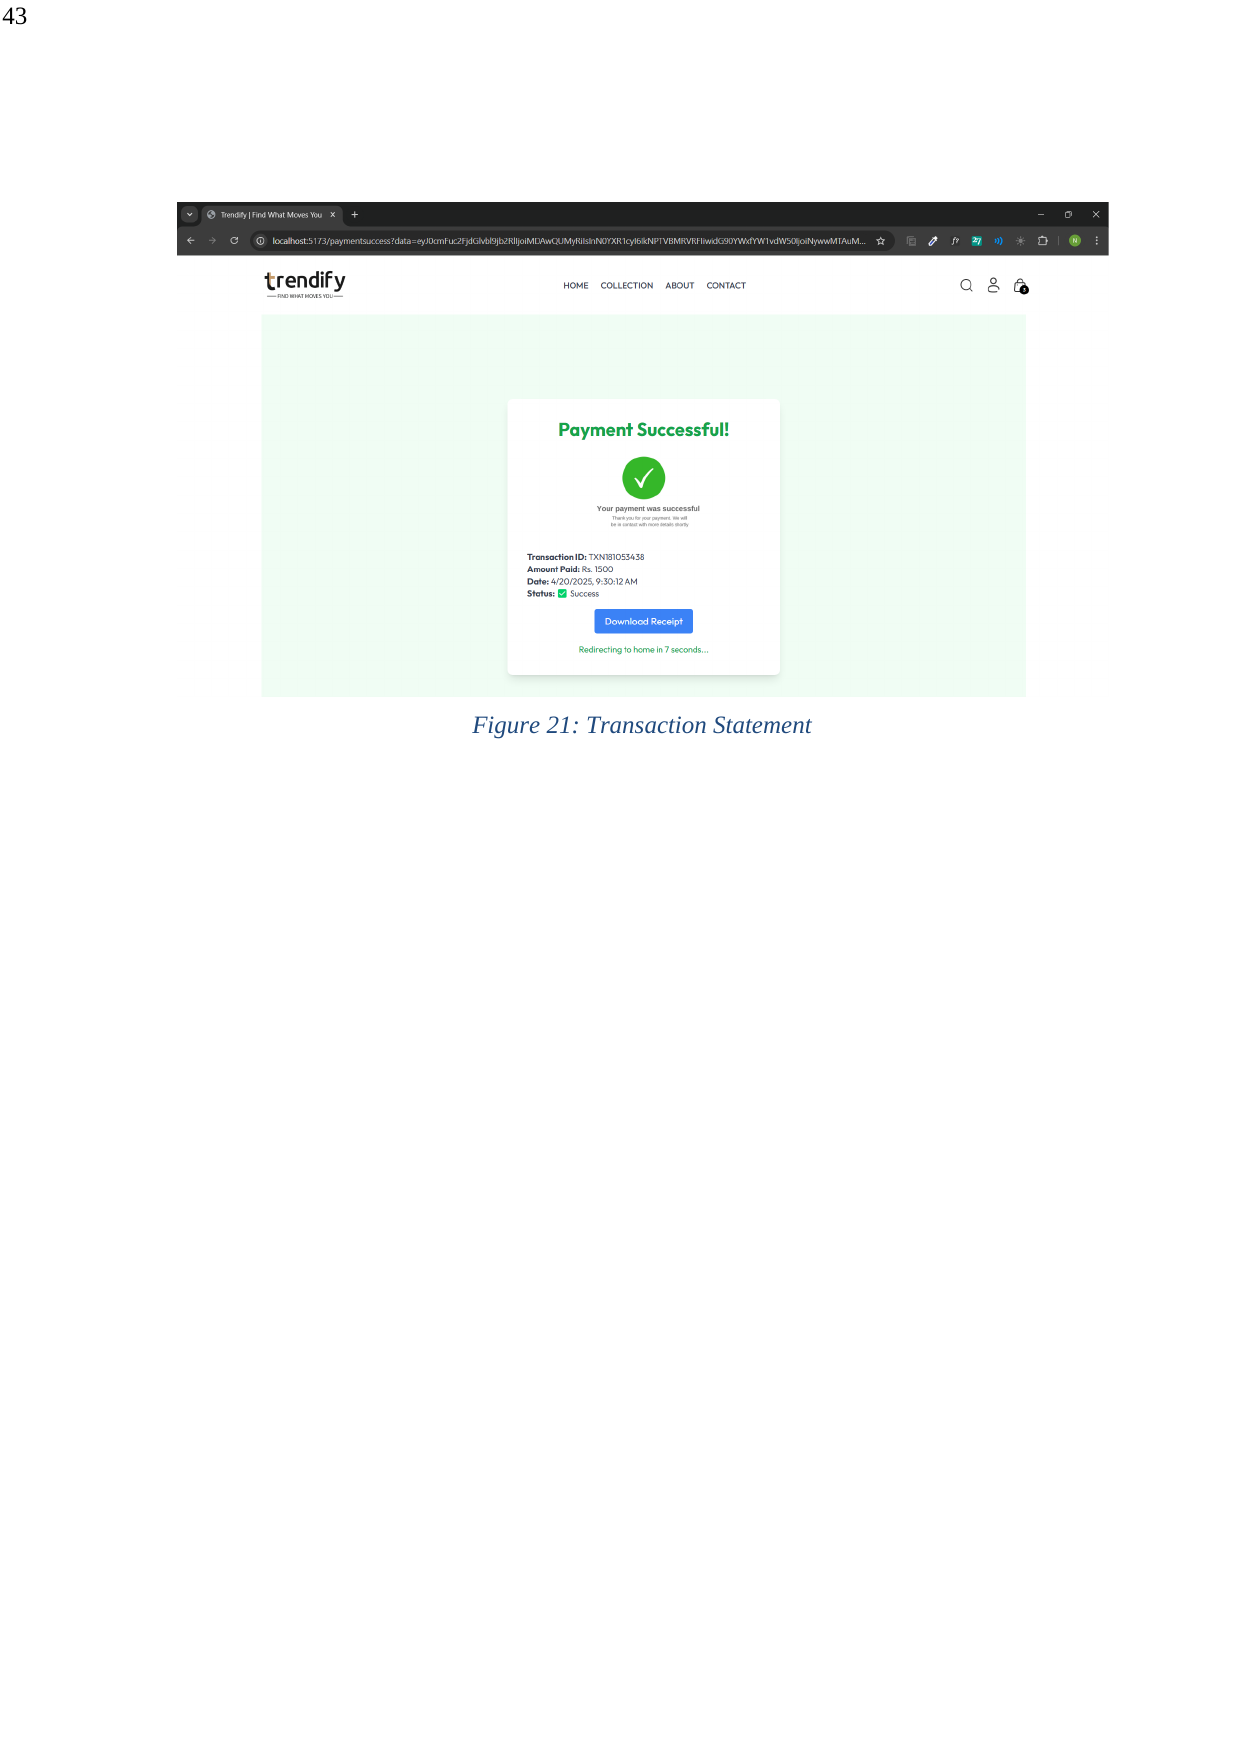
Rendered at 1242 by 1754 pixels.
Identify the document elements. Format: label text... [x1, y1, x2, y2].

text Figure 21: Transaction Statement [177, 710, 1109, 739]
picture [177, 202, 1109, 697]
